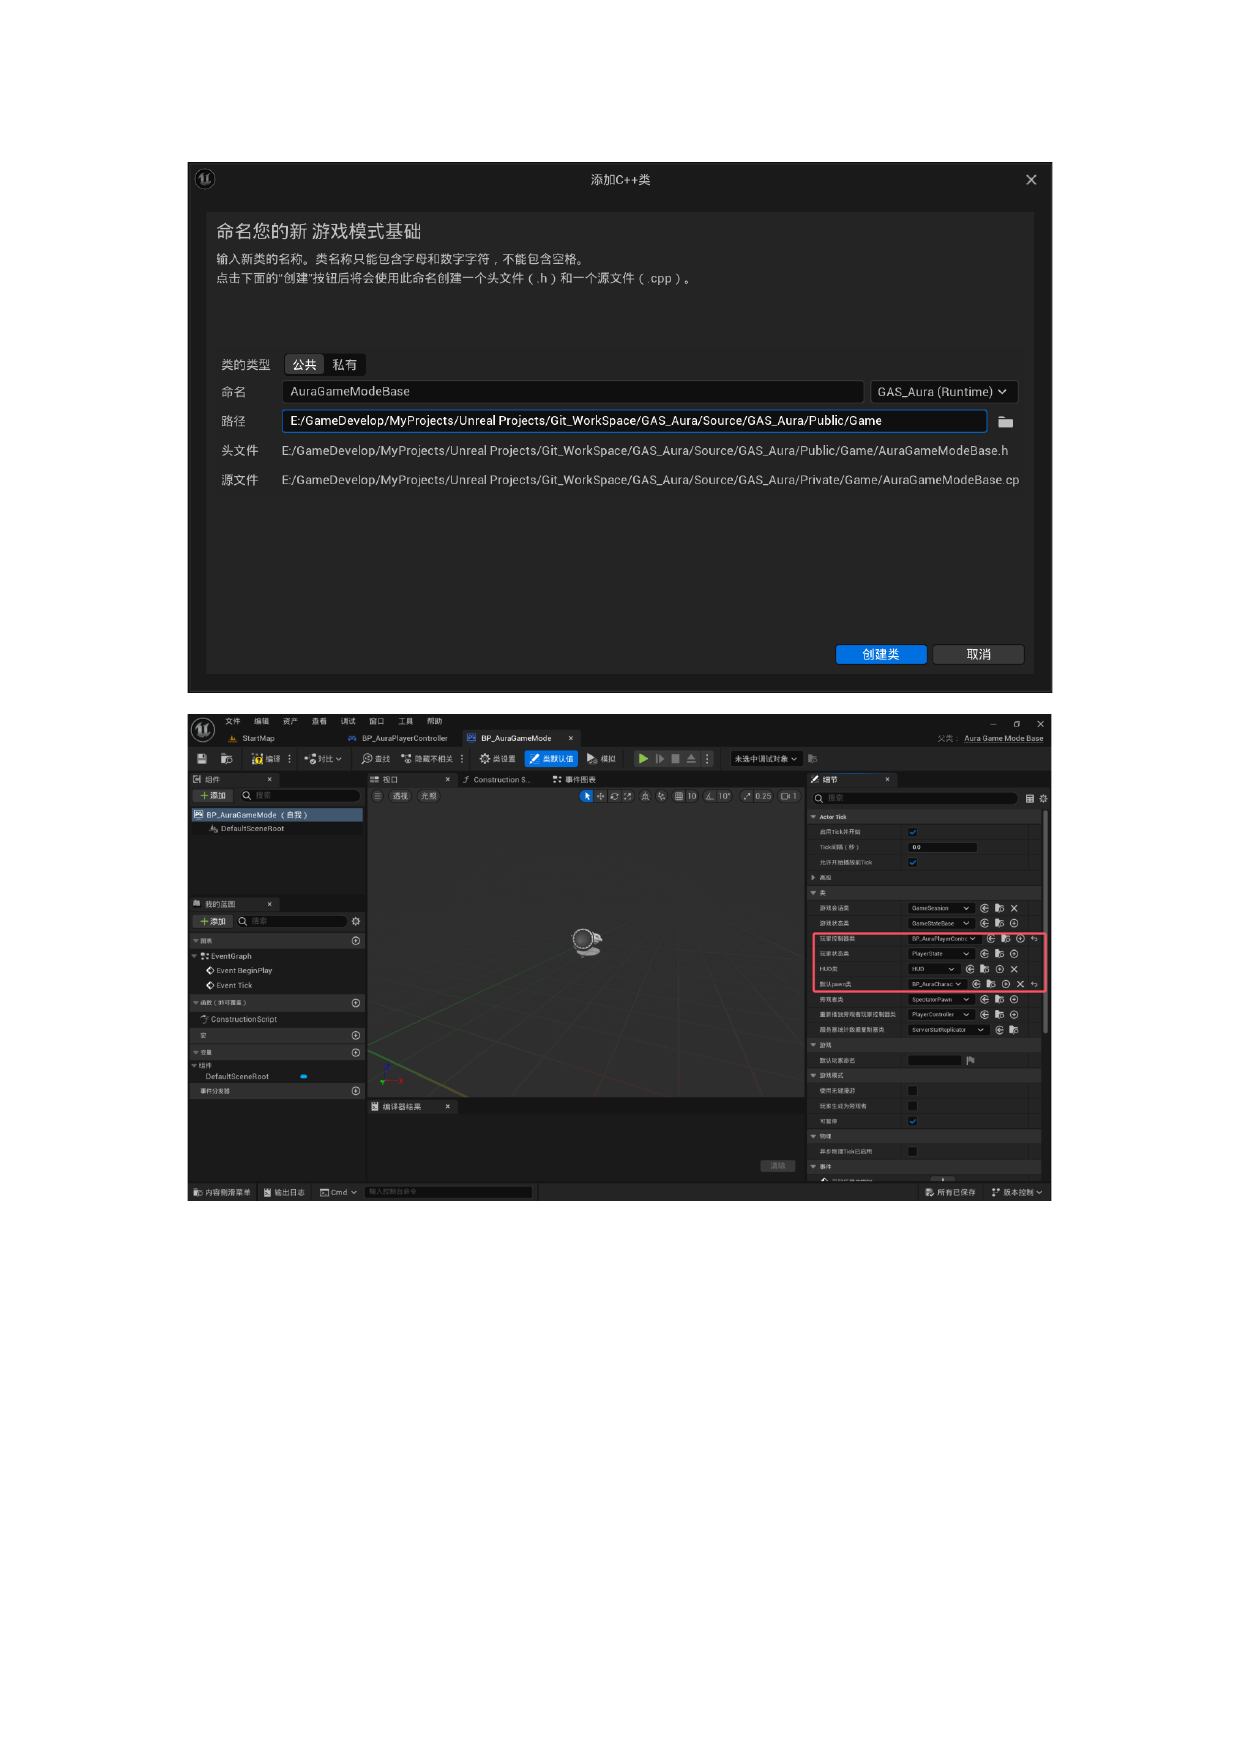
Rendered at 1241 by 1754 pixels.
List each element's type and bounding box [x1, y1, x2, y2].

picture [187, 162, 1053, 693]
picture [187, 714, 1052, 1201]
